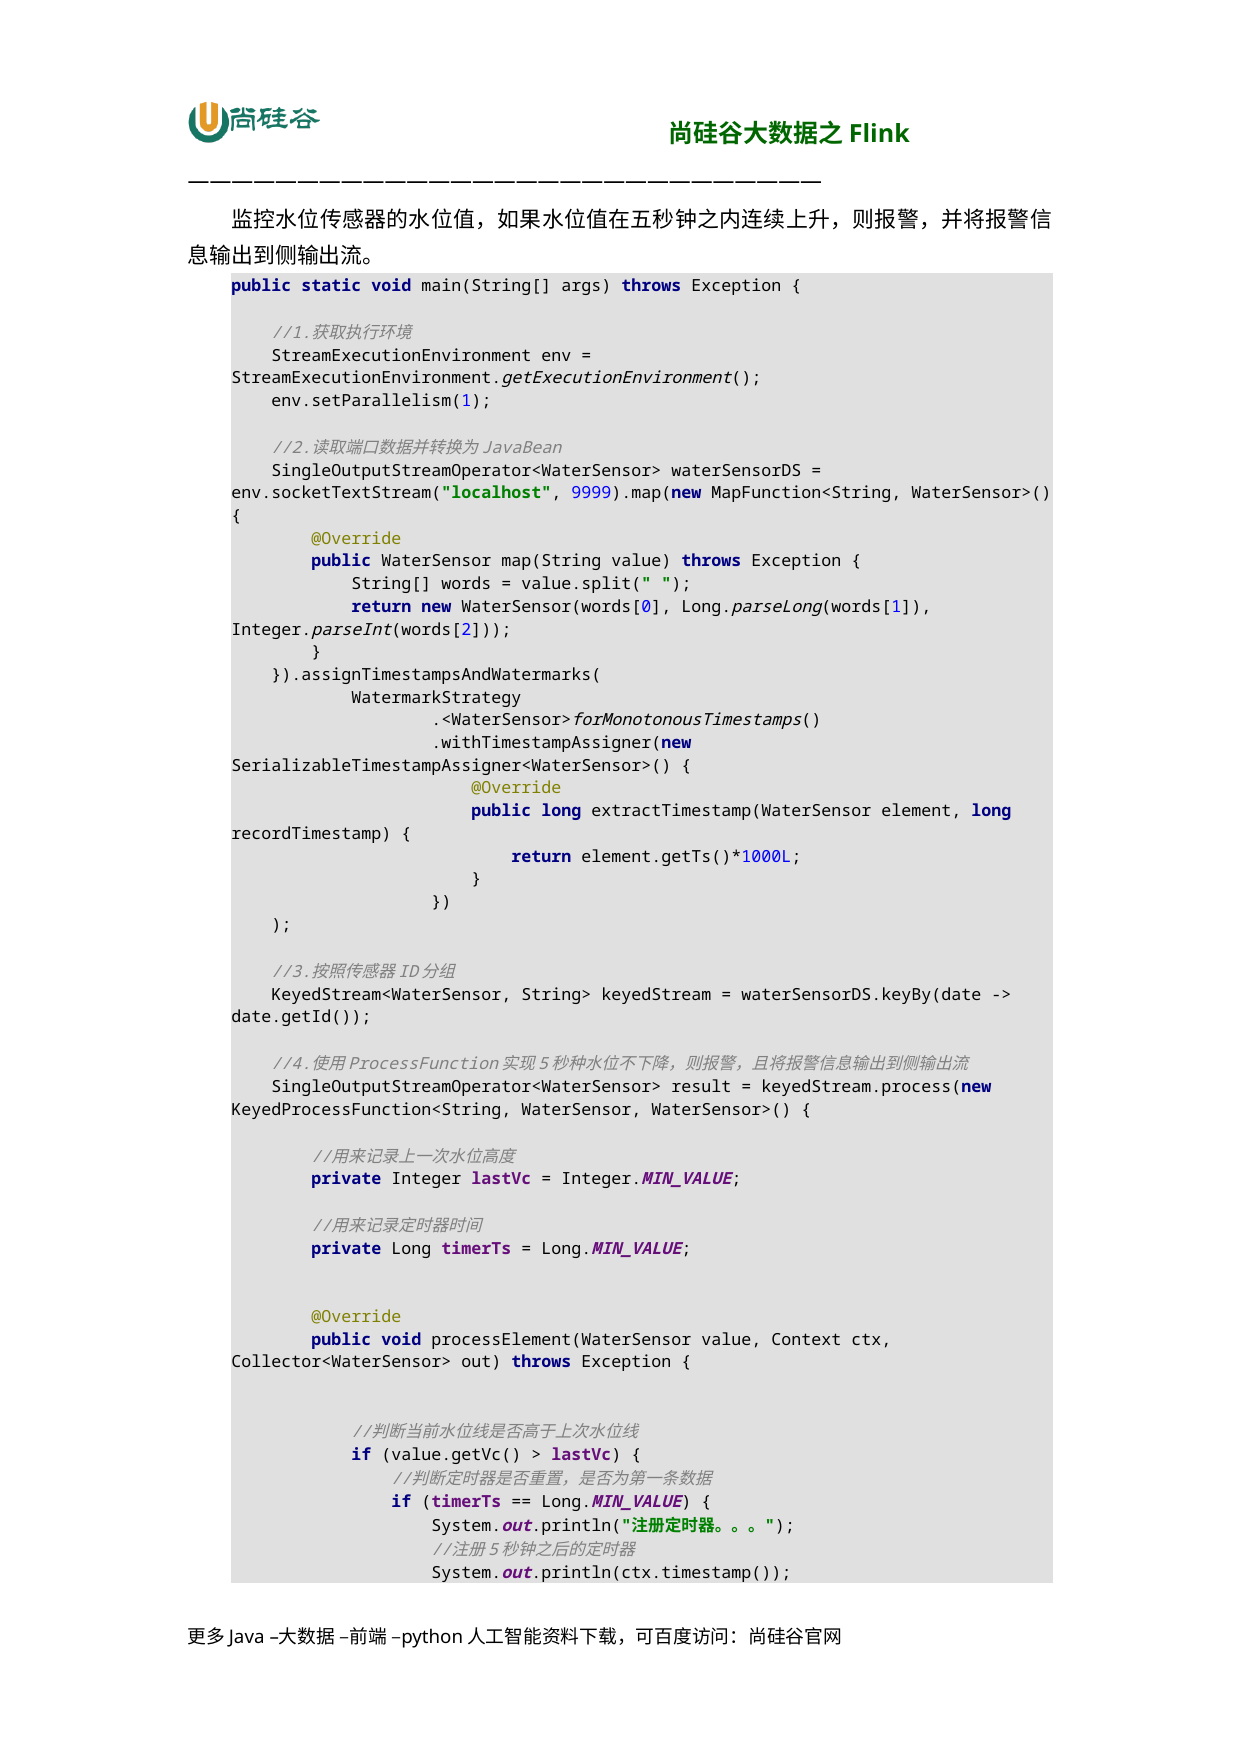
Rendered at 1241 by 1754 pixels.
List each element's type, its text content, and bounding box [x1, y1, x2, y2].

picture [187, 101, 320, 143]
text 监控水位传感器的水位值，如果水位值在五秒钟之内连续上升，则报警，并将报警信息输出到侧输出流。 [187, 202, 1053, 270]
